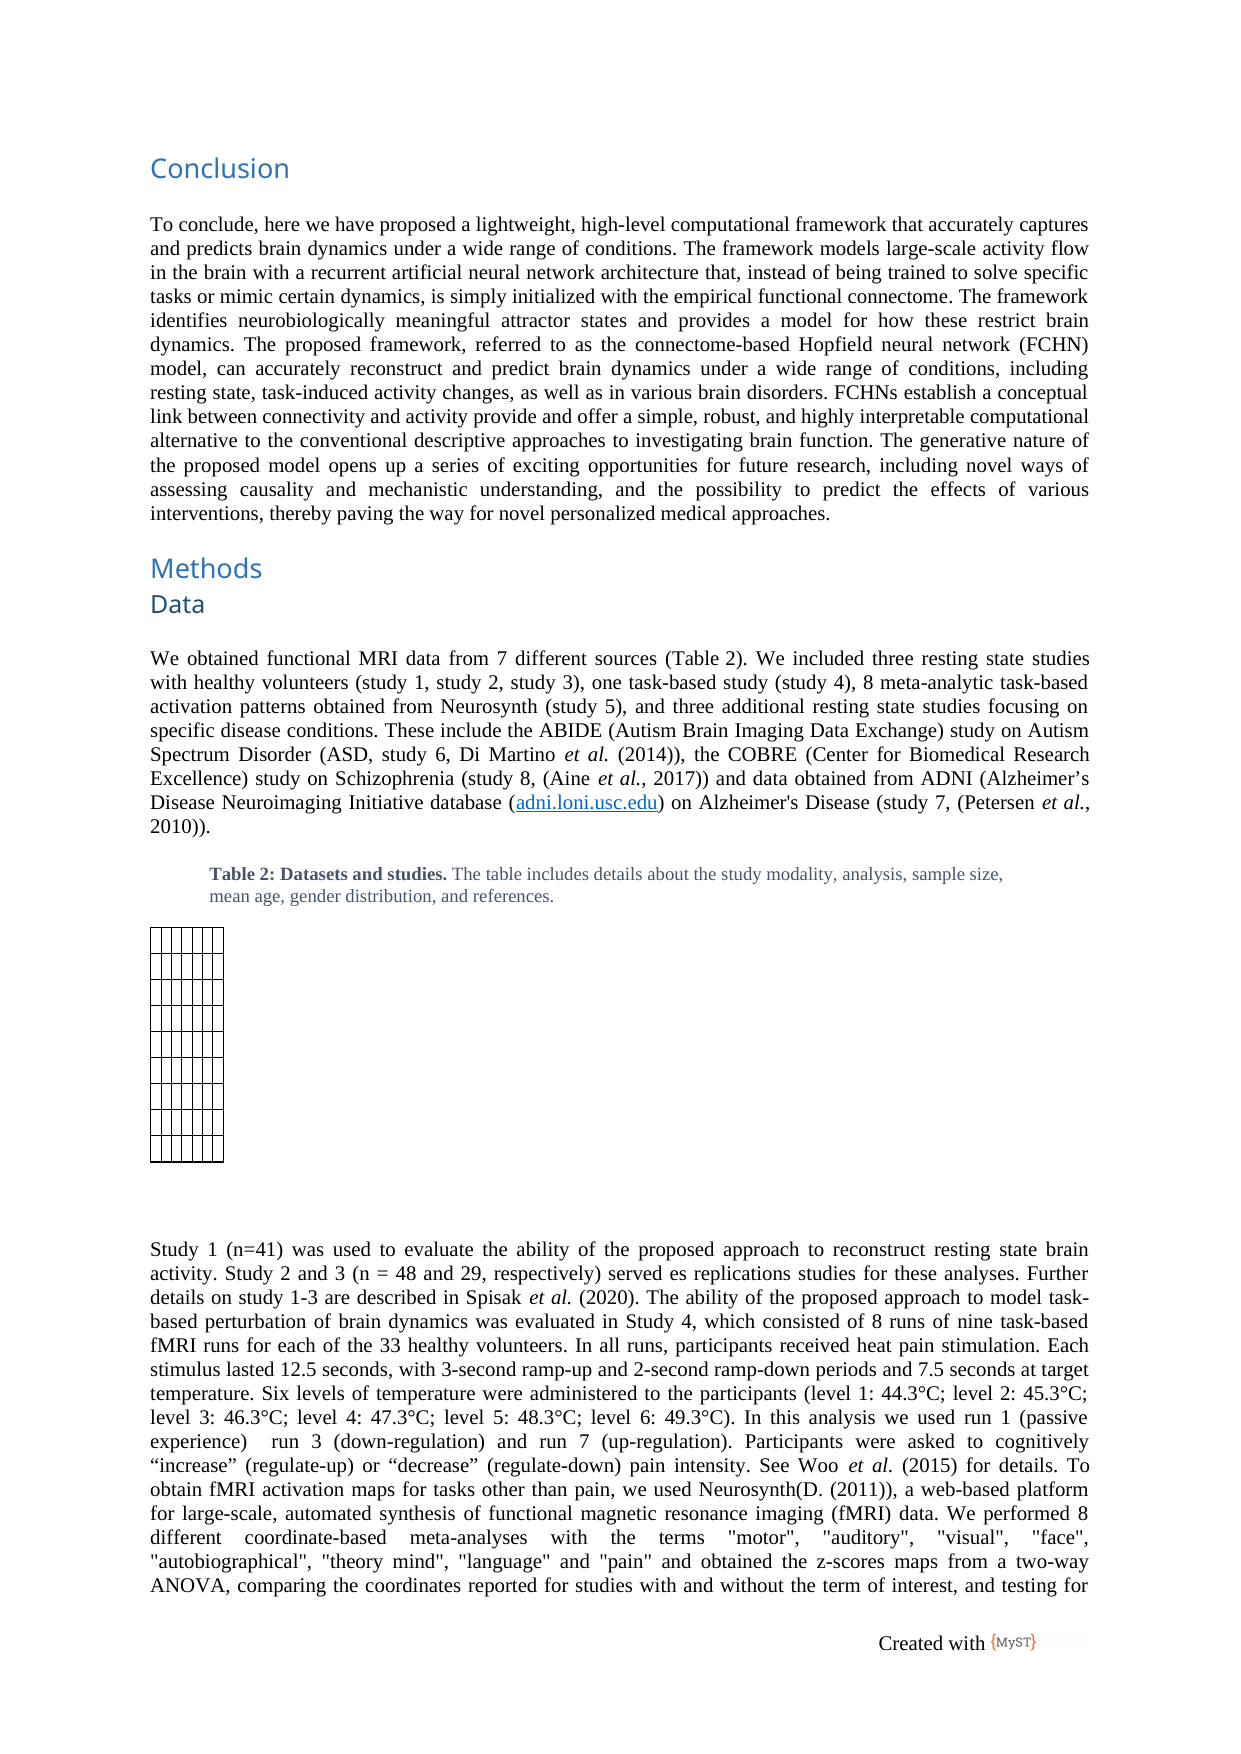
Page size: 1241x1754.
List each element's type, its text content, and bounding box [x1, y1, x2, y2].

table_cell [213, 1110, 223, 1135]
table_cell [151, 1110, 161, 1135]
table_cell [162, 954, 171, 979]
subtitle Methods [150, 550, 1090, 587]
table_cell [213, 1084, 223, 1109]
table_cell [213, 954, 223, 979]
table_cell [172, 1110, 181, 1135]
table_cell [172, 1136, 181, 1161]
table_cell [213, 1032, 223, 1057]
picture [990, 1633, 1091, 1651]
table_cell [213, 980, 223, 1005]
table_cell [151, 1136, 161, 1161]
text To conclude, here we have proposed a lightweight, high-level computational framework that accurately captures and predicts brain dynamics under a wide range of conditions. The framework models large-scale activity flow in the brain with a recurrent artificial neural network architecture that, instead of being trained to solve specific tasks or mimic certain dynamics, is simply initialized with the empirical functional connectome. The framework identifies neurobiologically meaningful attractor states and provides a model for how these restrict brain dynamics. The proposed framework, referred to as the connectome-based Hopfield neural network (FCHN) model, can accurately reconstruct and predict brain dynamics under a wide range of conditions, including resting state, task-induced activity changes, as well as in various brain disorders. FCHNs establish a conceptual link between connectivity and activity provide and offer a simple, robust, and highly interpretable computational alternative to the conventional descriptive approaches to investigating brain function. The generative nature of the proposed model opens up a series of exciting opportunities for future research, including novel ways of assessing causality and mechanistic understanding, and the possibility to predict the effects of various interventions, thereby paving the way for novel personalized medical approaches. [150, 212, 1090, 525]
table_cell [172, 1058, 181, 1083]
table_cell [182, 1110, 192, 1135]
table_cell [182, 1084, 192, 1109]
table_cell [193, 1058, 202, 1083]
table_cell [203, 1058, 212, 1083]
text Table 2: Datasets and studies. The table includes details about the study modality, analysis, sample size, mean age, gender distribution, and references. [209, 863, 1036, 906]
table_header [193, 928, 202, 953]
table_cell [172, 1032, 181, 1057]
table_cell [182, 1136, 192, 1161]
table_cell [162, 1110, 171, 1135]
subtitle Conclusion [150, 150, 1090, 187]
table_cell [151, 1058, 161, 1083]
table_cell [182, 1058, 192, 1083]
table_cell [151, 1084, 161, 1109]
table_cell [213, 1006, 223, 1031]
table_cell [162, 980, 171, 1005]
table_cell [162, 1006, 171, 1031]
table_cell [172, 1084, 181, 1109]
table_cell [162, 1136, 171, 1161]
text We obtained functional MRI data from 7 different sources (Table 2). We included three resting state studies with healthy volunteers (study 1, study 2, study 3), one task-based study (study 4), 8 meta-analytic task-based activation patterns obtained from Neurosynth (study 5), and three additional resting state studies focusing on specific disease conditions. These include the ABIDE (Autism Brain Imaging Data Exchange) study on Autism Spectrum Disorder (ASD, study 6, Di Martino et al. (2014)), the COBRE (Center for Biomedical Research Excellence) study on Schizophrenia (study 8, (Aine et al., 2017)) and data obtained from ADNI (Alzheimer’s Disease Neuroimaging Initiative database (adni.loni.usc.edu) on Alzheimer's Disease (study 7, (Petersen et al., 2010)). [150, 646, 1090, 838]
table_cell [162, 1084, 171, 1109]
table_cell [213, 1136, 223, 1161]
subtitle Data [150, 587, 1090, 621]
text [150, 1237, 1090, 1597]
